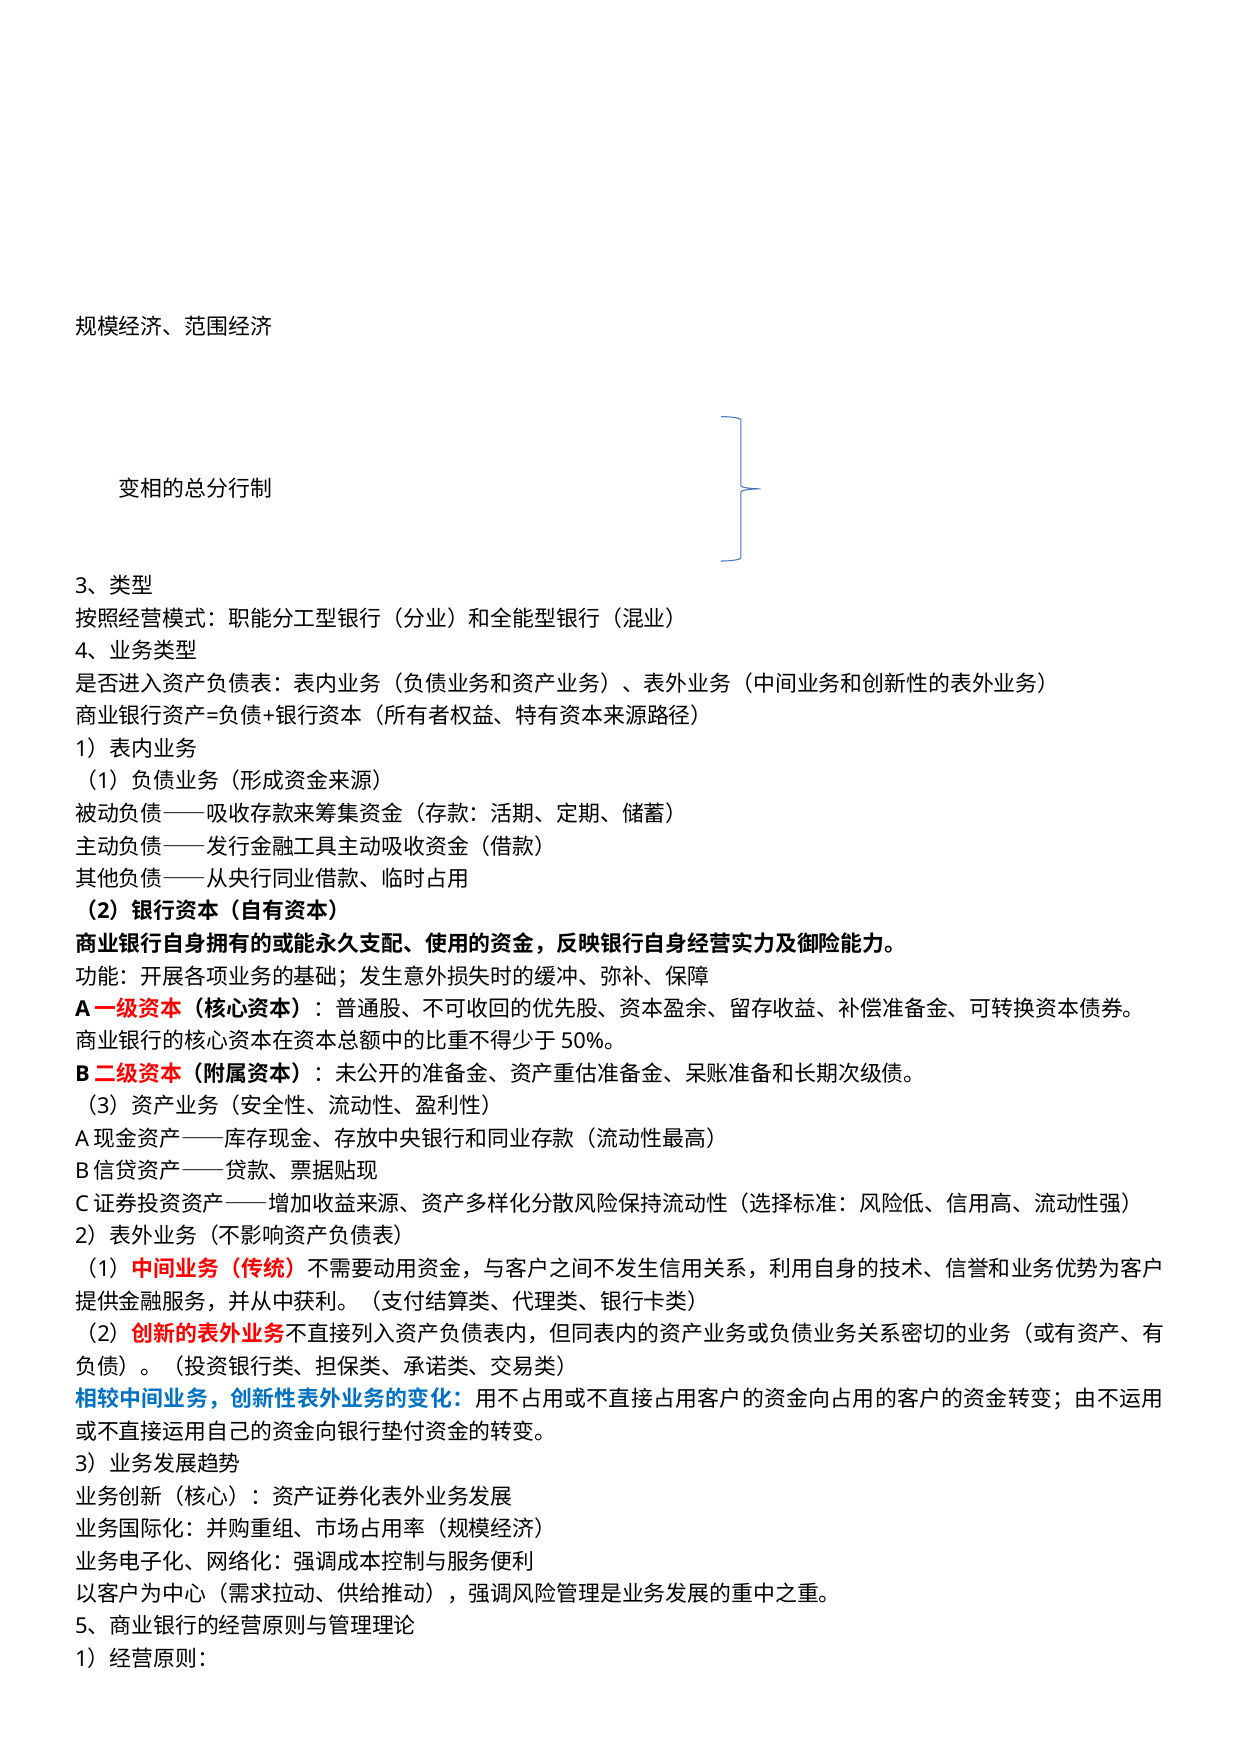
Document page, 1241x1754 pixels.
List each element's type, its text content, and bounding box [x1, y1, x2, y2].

text 2）表外业务（不影响资产负债表） [75, 1218, 1165, 1251]
text 功能：开展各项业务的基础；发生意外损失时的缓冲、弥补、保障 [75, 958, 1165, 991]
text 3）业务发展趋势 [75, 1446, 1165, 1478]
text 以客户为中心（需求拉动、供给推动），强调风险管理是业务发展的重中之重。 [75, 1576, 1165, 1608]
text （3）资产业务（安全性、流动性、盈利性） [75, 1088, 1165, 1121]
text C证券投资资产——增加收益来源、资产多样化分散风险保持流动性（选择标准：风险低、信用高、流动性强） [75, 1186, 1165, 1218]
text 4、业务类型 [75, 633, 1165, 666]
text B信贷资产——贷款、票据贴现 [75, 1153, 1165, 1186]
text B二级资本（附属资本）：未公开的准备金、资产重估准备金、呆账准备和长期次级债。 [75, 1056, 1165, 1088]
text （2）创新的表外业务不直接列入资产负债表内，但同表内的资产业务或负债业务关系密切的业务（或有资产、有负债）。（投资银行类、担保类、承诺类、交易类） [75, 1316, 1165, 1381]
text A一级资本（核心资本）：普通股、不可收回的优先股、资本盈余、留存收益、补偿准备金、可转换资本债券。 [75, 991, 1165, 1023]
text 商业银行的核心资本在资本总额中的比重不得少于50%。 [75, 1023, 1165, 1056]
text （2）银行资本（自有资本） [75, 893, 1165, 926]
text A现金资产——库存现金、存放中央银行和同业存款（流动性最高） [75, 1121, 1165, 1153]
text 被动负债——吸收存款来筹集资金（存款：活期、定期、储蓄） [75, 796, 1165, 828]
text 业务创新（核心）：资产证券化表外业务发展 [75, 1478, 1165, 1511]
text 变相的总分行制 [742, 471, 1165, 503]
text 是否进入资产负债表：表内业务（负债业务和资产业务）、表外业务（中间业务和创新性的表外业务） [75, 666, 1165, 698]
text 5、商业银行的经营原则与管理理论 [75, 1608, 1165, 1641]
text 按照经营模式：职能分工型银行（分业）和全能型银行（混业） [75, 601, 1165, 633]
text 变相的总分行制 [75, 471, 744, 503]
text 其他负债——从央行同业借款、临时占用 [75, 861, 1165, 893]
text 规模经济、范围经济 [75, 308, 1165, 341]
text 3、类型 [75, 568, 1165, 601]
text 商业银行资产=负债+银行资本（所有者权益、特有资本来源路径） [75, 698, 1165, 731]
text 业务电子化、网络化：强调成本控制与服务便利 [75, 1543, 1165, 1576]
text （1）负债业务（形成资金来源） [75, 763, 1165, 796]
text 商业银行自身拥有的或能永久支配、使用的资金，反映银行自身经营实力及御险能力。 [75, 926, 1165, 958]
text 1）经营原则： [75, 1641, 1165, 1673]
text 相较中间业务，创新性表外业务的变化：用不占用或不直接占用客户的资金向占用的客户的资金转变；由不运用或不直接运用自己的资金向银行垫付资金的转变。 [75, 1381, 1165, 1446]
text 1）表内业务 [75, 731, 1165, 763]
text 主动负债——发行金融工具主动吸收资金（借款） [75, 828, 1165, 861]
text 业务国际化：并购重组、市场占用率（规模经济） [75, 1511, 1165, 1543]
text （1）中间业务（传统）不需要动用资金，与客户之间不发生信用关系，利用自身的技术、信誉和业务优势为客户提供金融服务，并从中获利。（支付结算类、代理类、银行卡类） [75, 1251, 1165, 1316]
